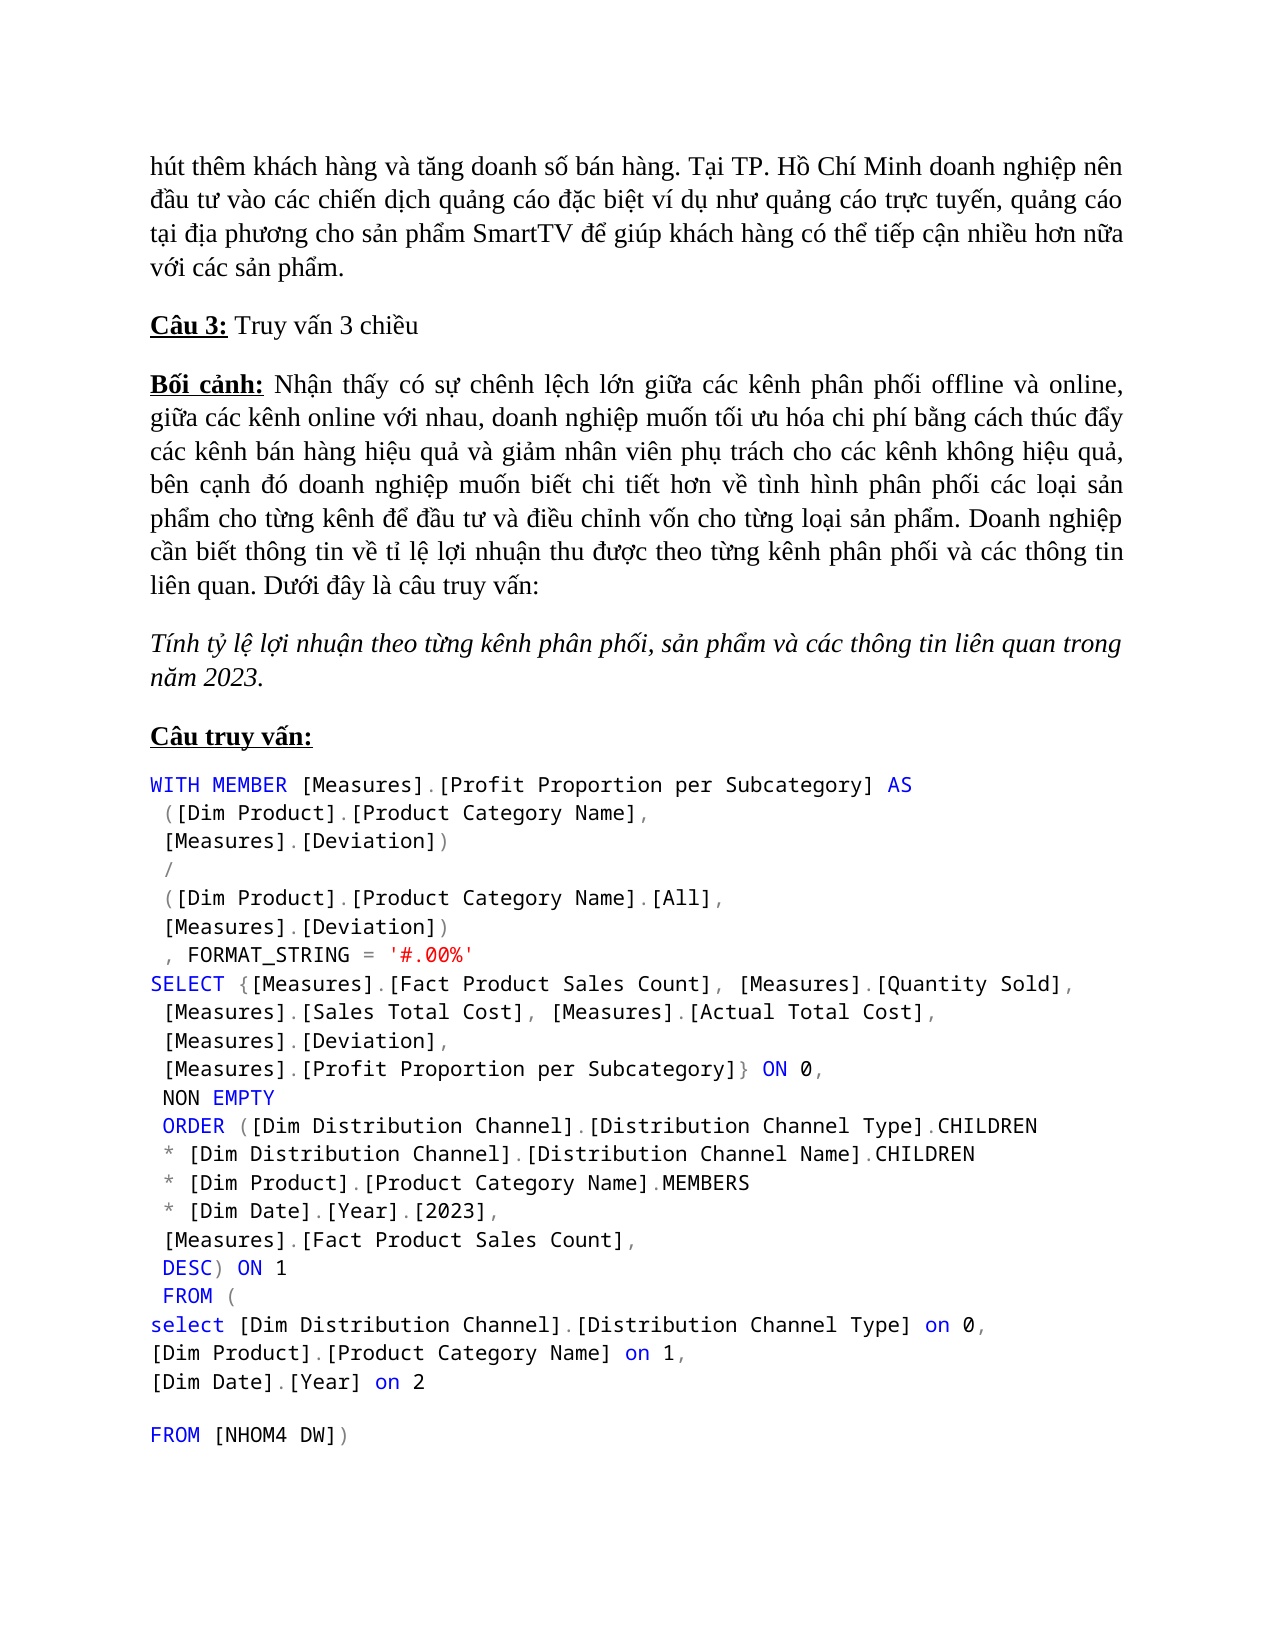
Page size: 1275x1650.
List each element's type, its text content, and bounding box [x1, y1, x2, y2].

text [Measures].[Fact Product Sales Count], [150, 1225, 1125, 1253]
text ([Dim Product].[Product Category Name], [150, 798, 1125, 827]
text [Measures].[Sales Total Cost], [Measures].[Actual Total Cost], [150, 997, 1125, 1026]
text DESC) ON 1 [150, 1253, 1125, 1282]
text [Measures].[Deviation], [150, 1026, 1125, 1054]
text Câu truy vấn: [150, 719, 1125, 751]
text [Measures].[Deviation]) [150, 827, 1125, 855]
text * [Dim Date].[Year].[2023], [150, 1196, 1125, 1225]
text [Dim Product].[Product Category Name] on 1, [150, 1338, 1125, 1367]
text ([Dim Product].[Product Category Name].[All], [150, 883, 1125, 912]
text SELECT {[Measures].[Fact Product Sales Count], [Measures].[Quantity Sold], [150, 969, 1125, 997]
text WITH MEMBER [Measures].[Profit Proportion per Subcategory] AS [150, 770, 1125, 798]
text [Measures].[Profit Proportion per Subcategory]} ON 0, [150, 1054, 1125, 1083]
text , FORMAT_STRING = '#.00%' [150, 940, 1125, 969]
text Bối cảnh: Nhận thấy có sự chênh lệch lớn giữa các kênh phân phối offline và online, giữa các kênh online với nhau, doanh nghiệp muốn tối ưu hóa chi phí bằng cách thúc đẩy các kênh bán hàng hiệu quả và giảm nhân viên phụ trách cho các kênh không hiệu quả, bên cạnh đó doanh nghiệp muốn biết chi tiết hơn về tình hình phân phối các loại sản phẩm cho từng kênh để đầu tư và điều chỉnh vốn cho từng loại sản phẩm. Doanh nghiệp cần biết thông tin về tỉ lệ lợi nhuận thu được theo từng kênh phân phối và các thông tin liên quan. Dưới đây là câu truy vấn: [150, 368, 1125, 600]
text [Measures].[Deviation]) [150, 912, 1125, 940]
text [Dim Date].[Year] on 2 [150, 1367, 1125, 1395]
text NON EMPTY [150, 1083, 1125, 1111]
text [150, 150, 1125, 282]
text Câu 3: Truy vấn 3 chiều [150, 309, 1125, 340]
text ORDER ([Dim Distribution Channel].[Distribution Channel Type].CHILDREN [150, 1111, 1125, 1139]
text * [Dim Product].[Product Category Name].MEMBERS [150, 1168, 1125, 1196]
text / [150, 855, 1125, 883]
text FROM ( [150, 1282, 1125, 1310]
text select [Dim Distribution Channel].[Distribution Channel Type] on 0, [150, 1310, 1125, 1338]
text FROM [NHOM4 DW]) [150, 1420, 1125, 1449]
text * [Dim Distribution Channel].[Distribution Channel Name].CHILDREN [150, 1139, 1125, 1168]
text Tính tỷ lệ lợi nhuận theo từng kênh phân phối, sản phẩm và các thông tin liên quan trong năm 2023. [150, 627, 1125, 692]
